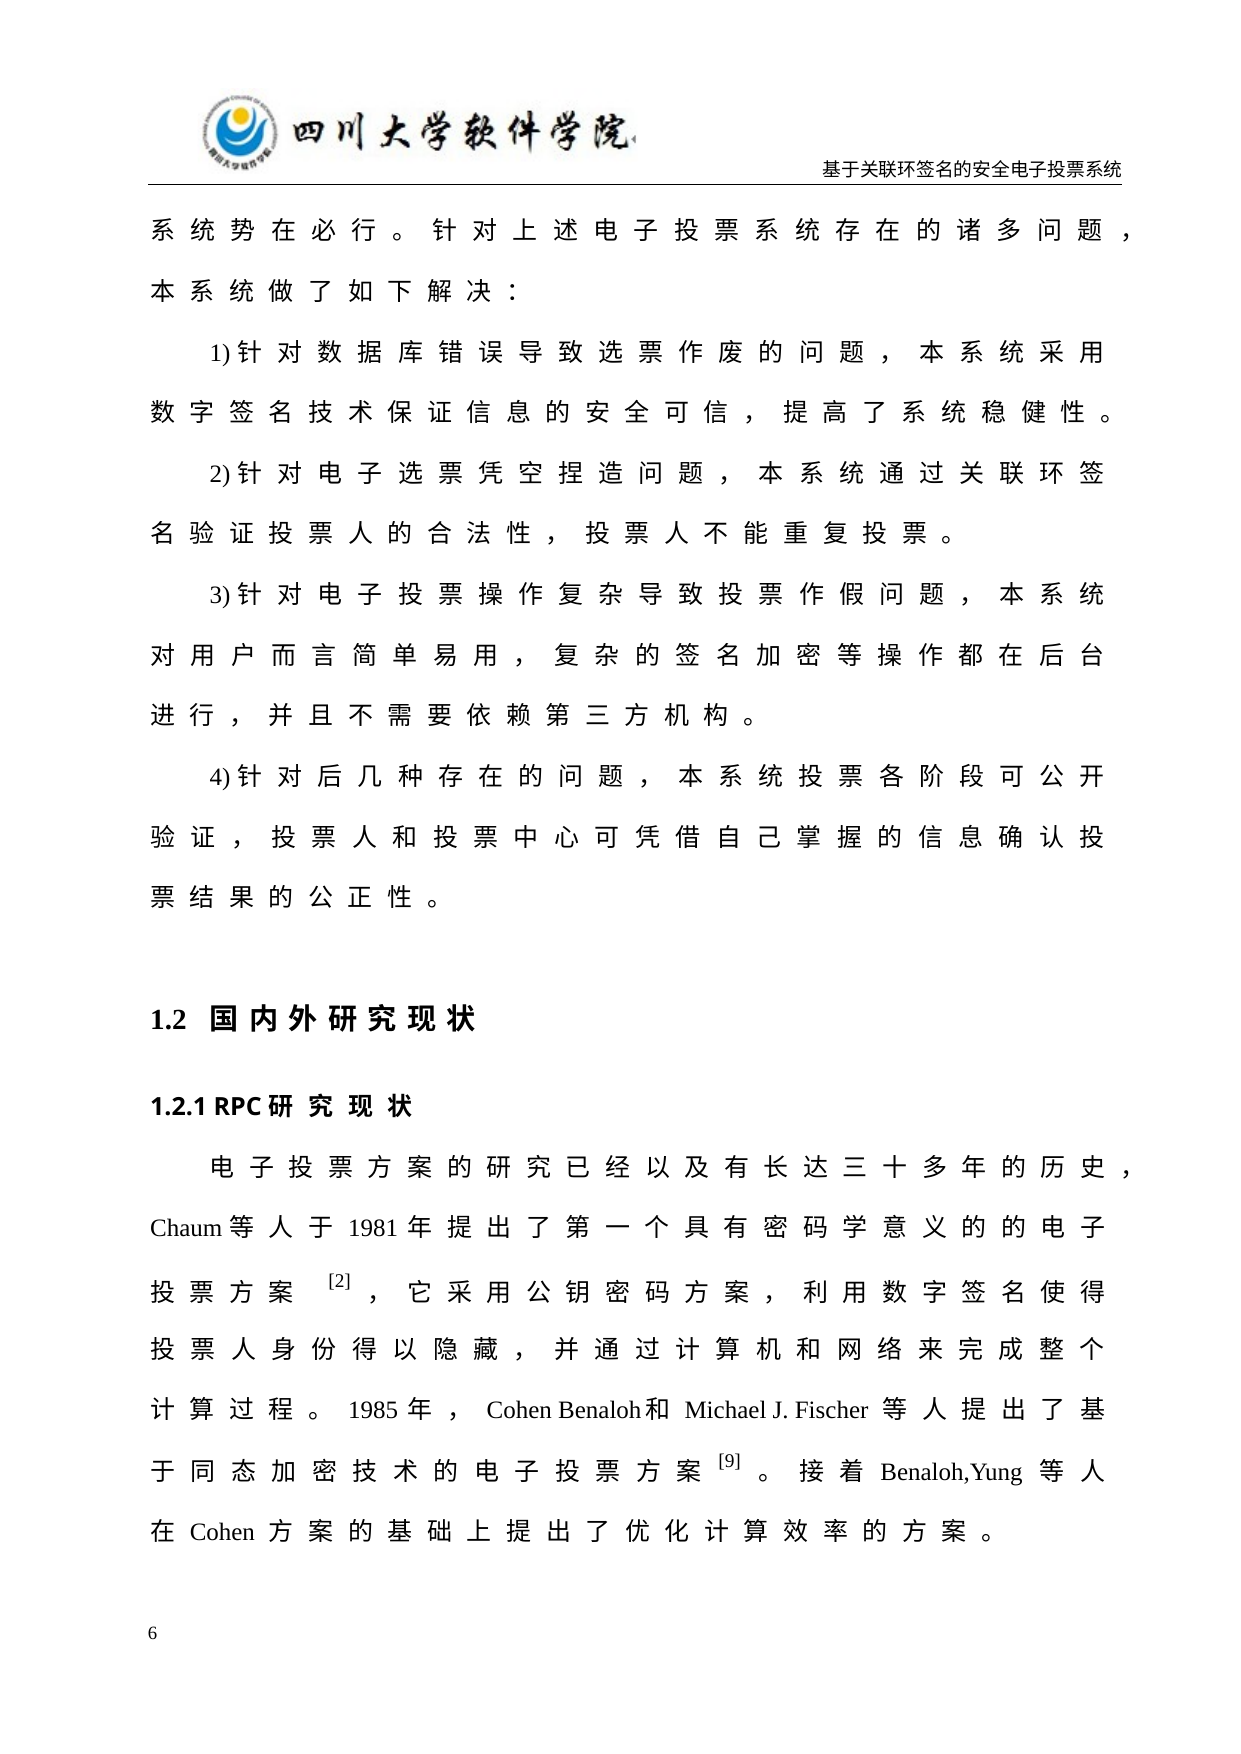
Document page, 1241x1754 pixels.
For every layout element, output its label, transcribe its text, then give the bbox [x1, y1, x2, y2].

text 电子投票方案的研究已经以及有长达三十多年的历史，Chaum等人于1981年提出了第一个具有密码学意义的的电子投票方案 [2]，它采用公钥密码方案，利用数字签名使得投票人身份得以隐藏，并通过计算机和网络来完成整个计算过程。1985年，Cohen Benaloh和Michael J. Fischer等人提出了基于同态加密技术的电子投票方案[9]。接着Benaloh,Yung等人在Cohen方案的基础上提出了优化计算效率的方案。 [150, 1135, 1120, 1559]
picture [197, 88, 639, 177]
text 4) 针对后几种存在的问题，本系统投票各阶段可公开验证，投票人和投票中心可凭借自己掌握的信息确认投票结果的公正性。 [150, 744, 1120, 926]
text 1) 针对数据库错误导致选票作废的问题，本系统采用数字签名技术保证信息的安全可信，提高了系统稳健性。 [150, 320, 1120, 441]
subtitle 1.2.1 RPC研究现状 [150, 1074, 1120, 1135]
text 2) 针对电子选票凭空捏造问题，本系统通过关联环签名验证投票人的合法性，投票人不能重复投票。 [150, 441, 1120, 562]
subtitle 国内外研究现状 [150, 987, 1120, 1047]
text 3) 针对电子投票操作复杂导致投票作假问题，本系统对用户而言简单易用，复杂的签名加密等操作都在后台进行，并且不需要依赖第三方机构。 [150, 562, 1120, 744]
